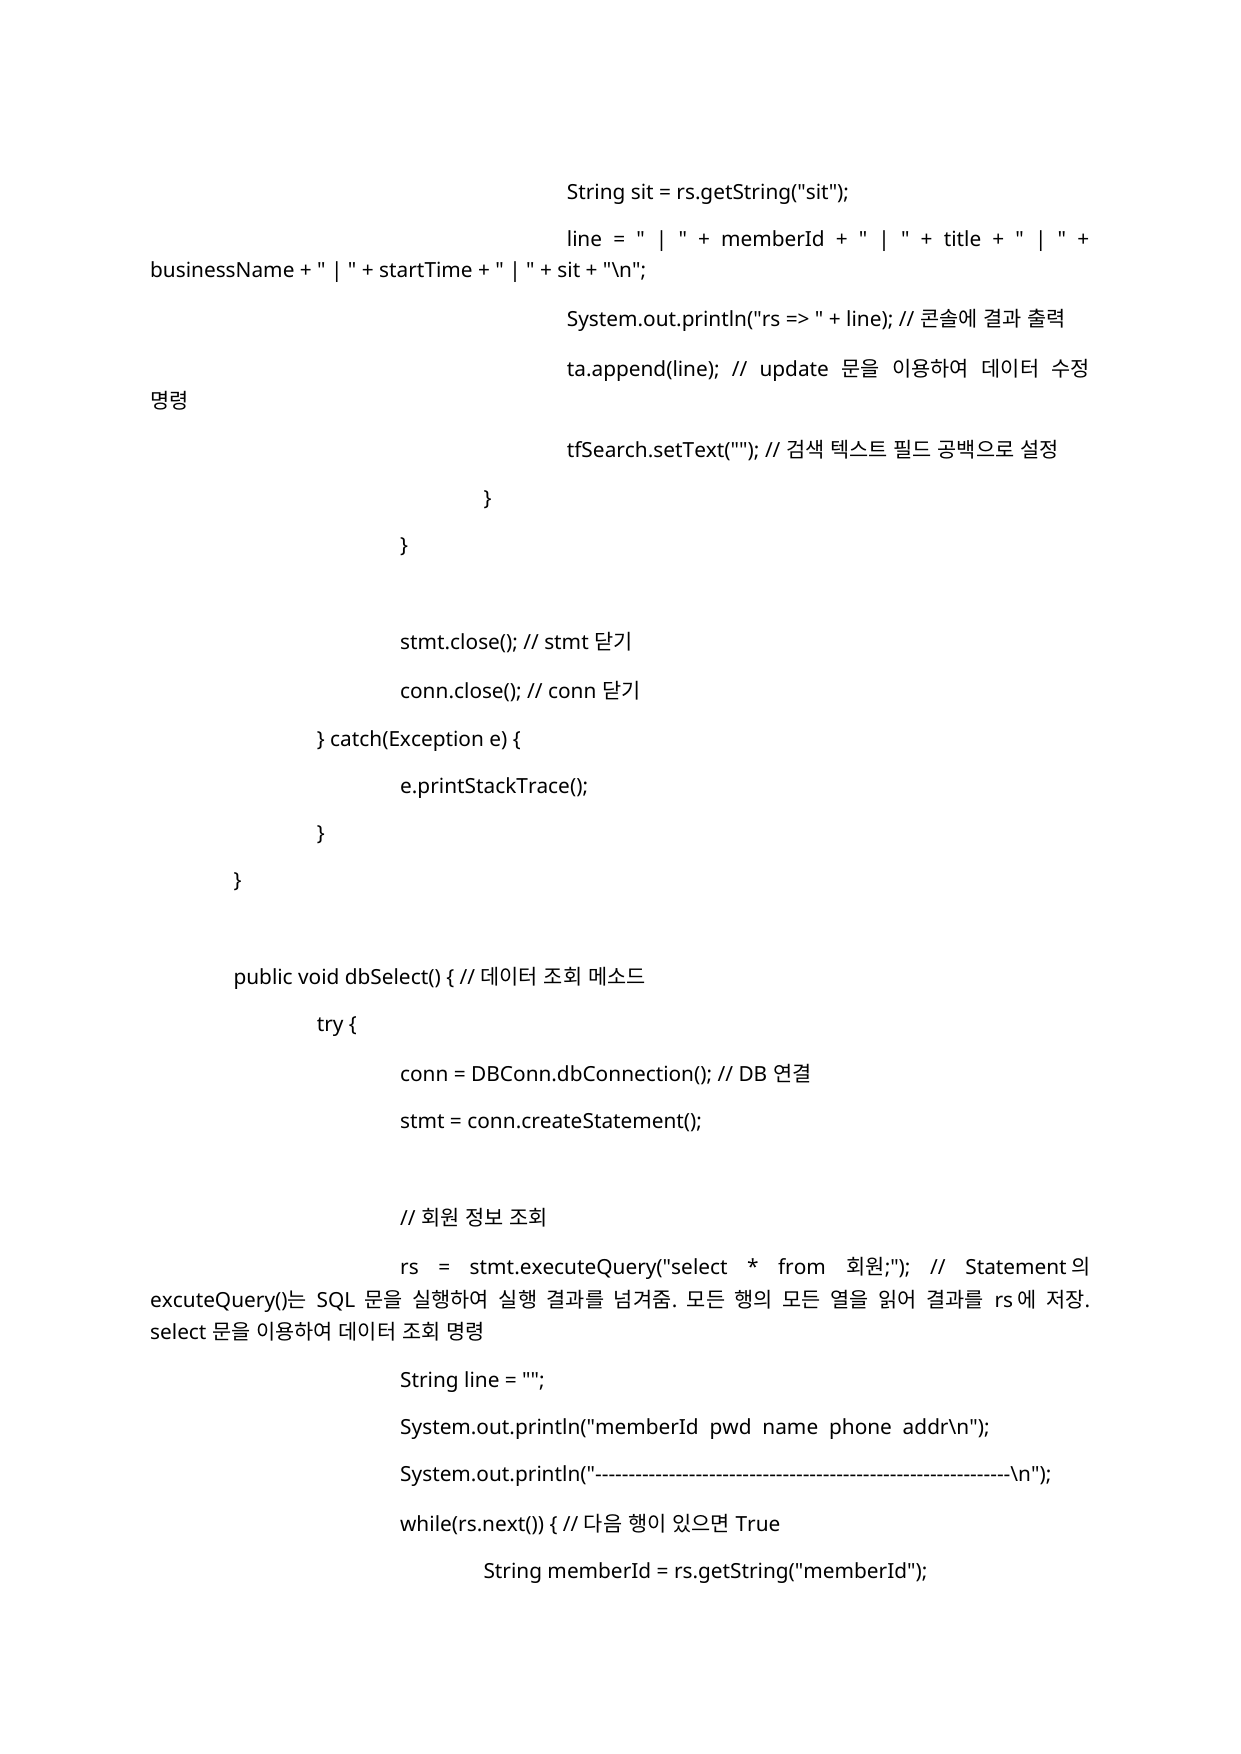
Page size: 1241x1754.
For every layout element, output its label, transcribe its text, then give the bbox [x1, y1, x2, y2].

text System.out.println("rs => " + line); // 콘솔에 결과 출력 [150, 302, 1090, 333]
text stmt = conn.createStatement(); [150, 1106, 1090, 1135]
text String memberId = rs.getString("memberId"); [150, 1556, 1090, 1585]
text String line = ""; [150, 1365, 1090, 1393]
text public void dbSelect() { // 데이터 조회 메소드 [150, 960, 1090, 991]
text } [150, 866, 1090, 894]
text conn.close(); // conn 닫기 [150, 674, 1090, 705]
text } [150, 530, 1090, 559]
text conn = DBConn.dbConnection(); // DB 연결 [150, 1057, 1090, 1087]
text tfSearch.setText(""); // 검색 텍스트 필드 공백으로 설정 [150, 434, 1090, 464]
text System.out.println("memberId pwd name phone addr\n"); [150, 1412, 1090, 1441]
text String sit = rs.getString("sit"); [150, 177, 1090, 206]
text System.out.println("--------------------------------------------------------------\n"); [150, 1459, 1090, 1488]
text } [150, 483, 1090, 512]
text stmt.close(); // stmt 닫기 [150, 625, 1090, 655]
text try { [150, 1009, 1090, 1038]
text line = " | " + memberId + " | " + title + " | " + businessName + " | " + startTime + " | " + sit + "\n"; [150, 224, 1090, 283]
text // 회원 정보 조회 [150, 1201, 1090, 1231]
text rs = stmt.executeQuery("select * from 회원;"); // Statement의 excuteQuery()는 SQL 문을 실행하여 실행 결과를 넘겨줌. 모든 행의 모든 열을 읽어 결과를 rs에 저장. select 문을 이용하여 데이터 조회 명령 [150, 1250, 1090, 1346]
text e.printStackTrace(); [150, 771, 1090, 799]
text ta.append(line); // update 문을 이용하여 데이터 수정 명령 [150, 352, 1090, 415]
text } catch(Exception e) { [150, 724, 1090, 752]
text while(rs.next()) { // 다음 행이 있으면 True [150, 1507, 1090, 1537]
text } [150, 818, 1090, 847]
